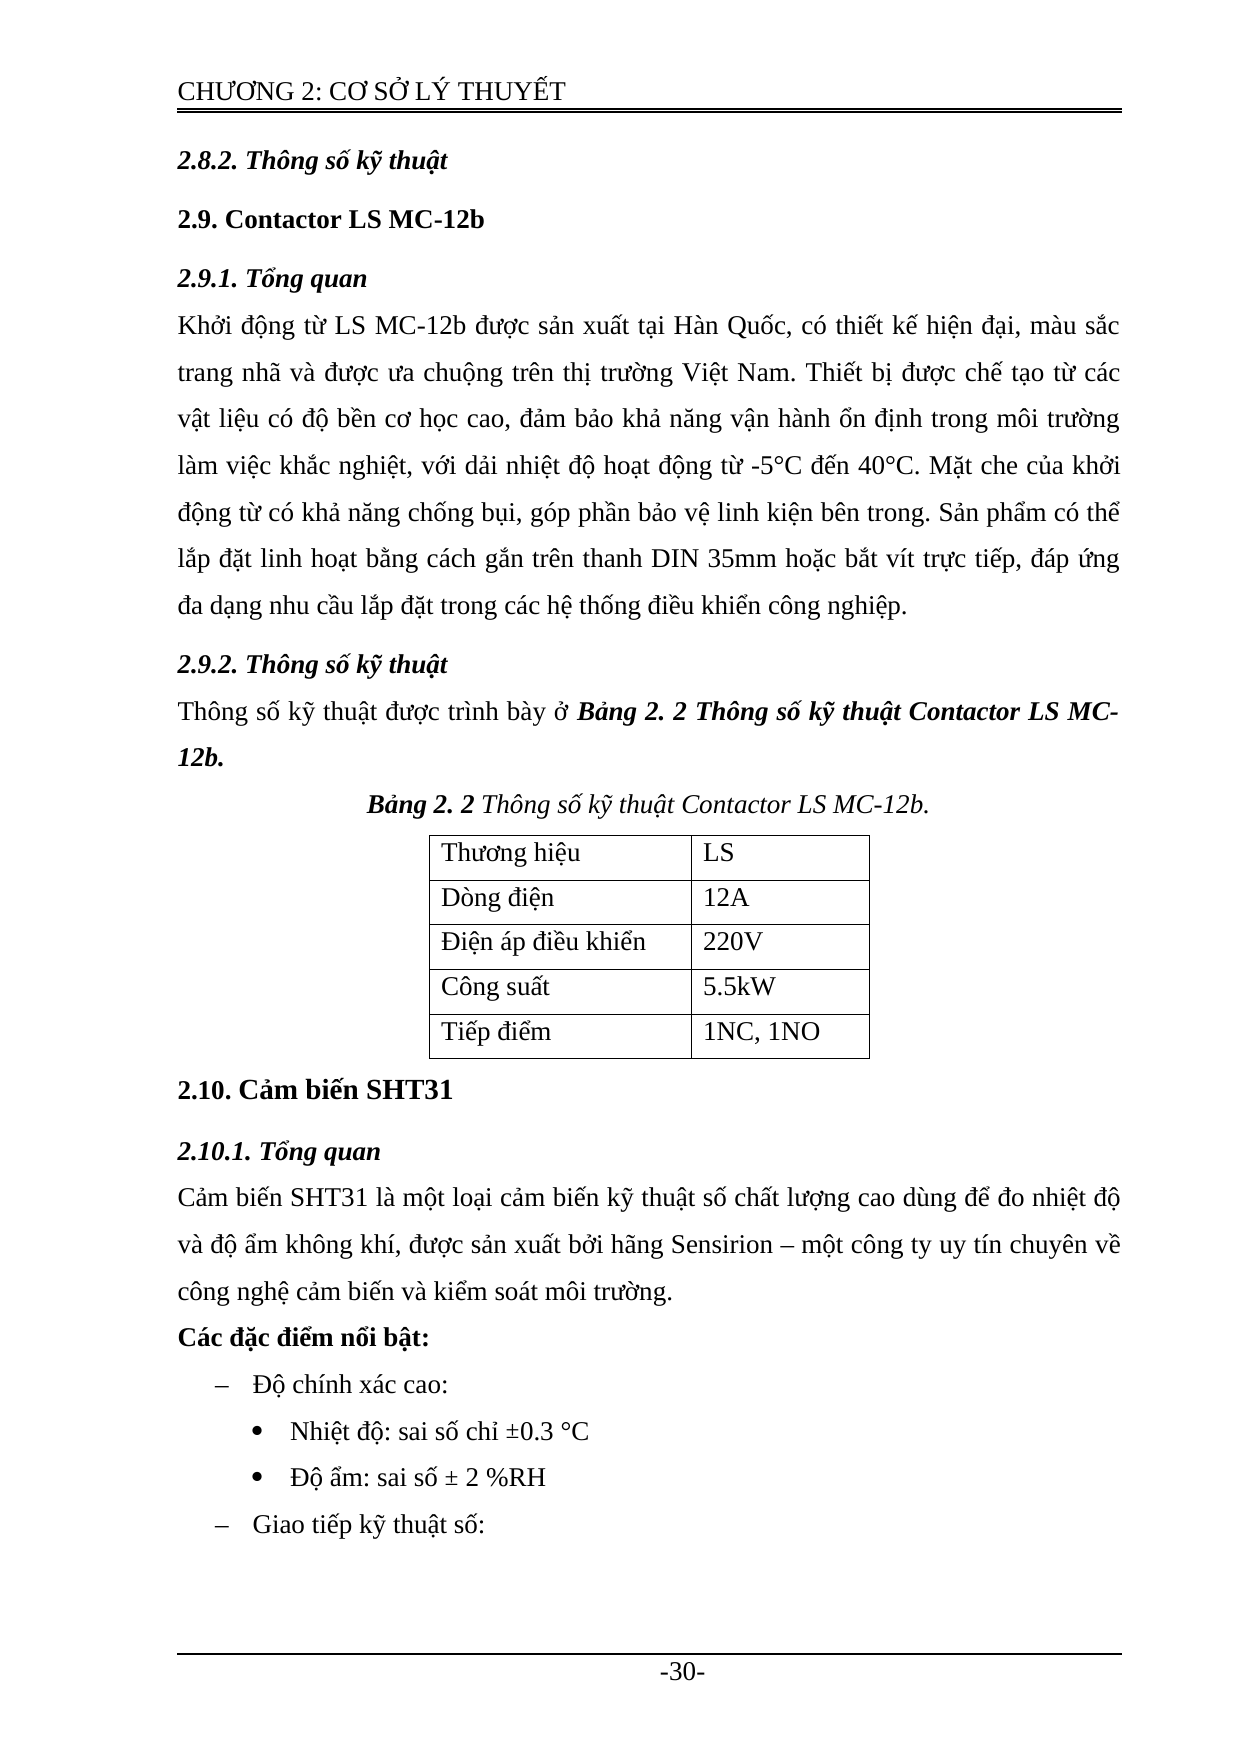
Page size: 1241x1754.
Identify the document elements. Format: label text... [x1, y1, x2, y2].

table_cell Điện áp điều khiển [430, 925, 691, 969]
table_header Thương hiệu [430, 836, 691, 879]
table_cell 12A [692, 881, 869, 924]
subtitle Thông số kỹ thuật [177, 144, 1122, 175]
table_cell Công suất [430, 970, 691, 1014]
list Nhiệt độ: sai số chỉ 0.3 °C [252, 1415, 1122, 1446]
subtitle Tổng quan [177, 262, 1122, 293]
table_cell 1NC, 1NO [692, 1015, 869, 1058]
text Cảm biến SHT31 là một loại cảm biến kỹ thuật số chất lượng cao dùng để đo nhiệt độ và độ ẩm không khí, được sản xuất bởi hãng Sensirion – một công ty uy tín chuyên về công nghệ cảm biến và kiểm soát môi trường. [177, 1181, 1122, 1306]
table_cell Dòng điện [430, 881, 691, 924]
table_cell 220V [692, 925, 869, 969]
list Giao tiếp kỹ thuật số: [215, 1508, 1122, 1539]
text Các đặc điểm nổi bật: [177, 1321, 1122, 1352]
subtitle Contactor LS MC-12b [177, 203, 1122, 234]
table_header LS [692, 836, 869, 879]
subtitle Cảm biến SHT31 [177, 1072, 1122, 1105]
subtitle Thông số kỹ thuật [177, 648, 1122, 679]
text Thông số kỹ thuật được trình bày ở Bảng 2. 2 [177, 695, 1122, 773]
list Độ ẩm: sai số 2 %RH [252, 1462, 1122, 1493]
table_cell Tiếp điểm [430, 1015, 691, 1058]
list Độ chính xác cao: [215, 1368, 1122, 1399]
text Khởi động từ LS MC-12b được sản xuất tại Hàn Quốc, có thiết kế hiện đại, màu sắc trang nhã và được ưa chuộng trên thị trường Việt Nam. Thiết bị được chế tạo từ các vật liệu có độ bền cơ học cao, đảm bảo khả năng vận hành ổn định trong môi trường làm việc khắc nghiệt, với dải nhiệt độ hoạt động từ -5°C đến 40°C. Mặt che của khởi động từ có khả năng chống bụi, góp phần bảo vệ linh kiện bên trong. Sản phẩm có thể lắp đặt linh hoạt bằng cách gắn trên thanh DIN 35mm hoặc bắt vít trực tiếp, đáp ứng đa dạng nhu cầu lắp đặt trong các hệ thống điều khiển công nghiệp. [177, 309, 1122, 620]
subtitle Tổng quan [177, 1135, 1122, 1166]
text Bảng 2. 2 Thông số kỹ thuật Contactor LS MC-12b. [177, 788, 1122, 819]
table_cell 5.5kW [692, 970, 869, 1014]
